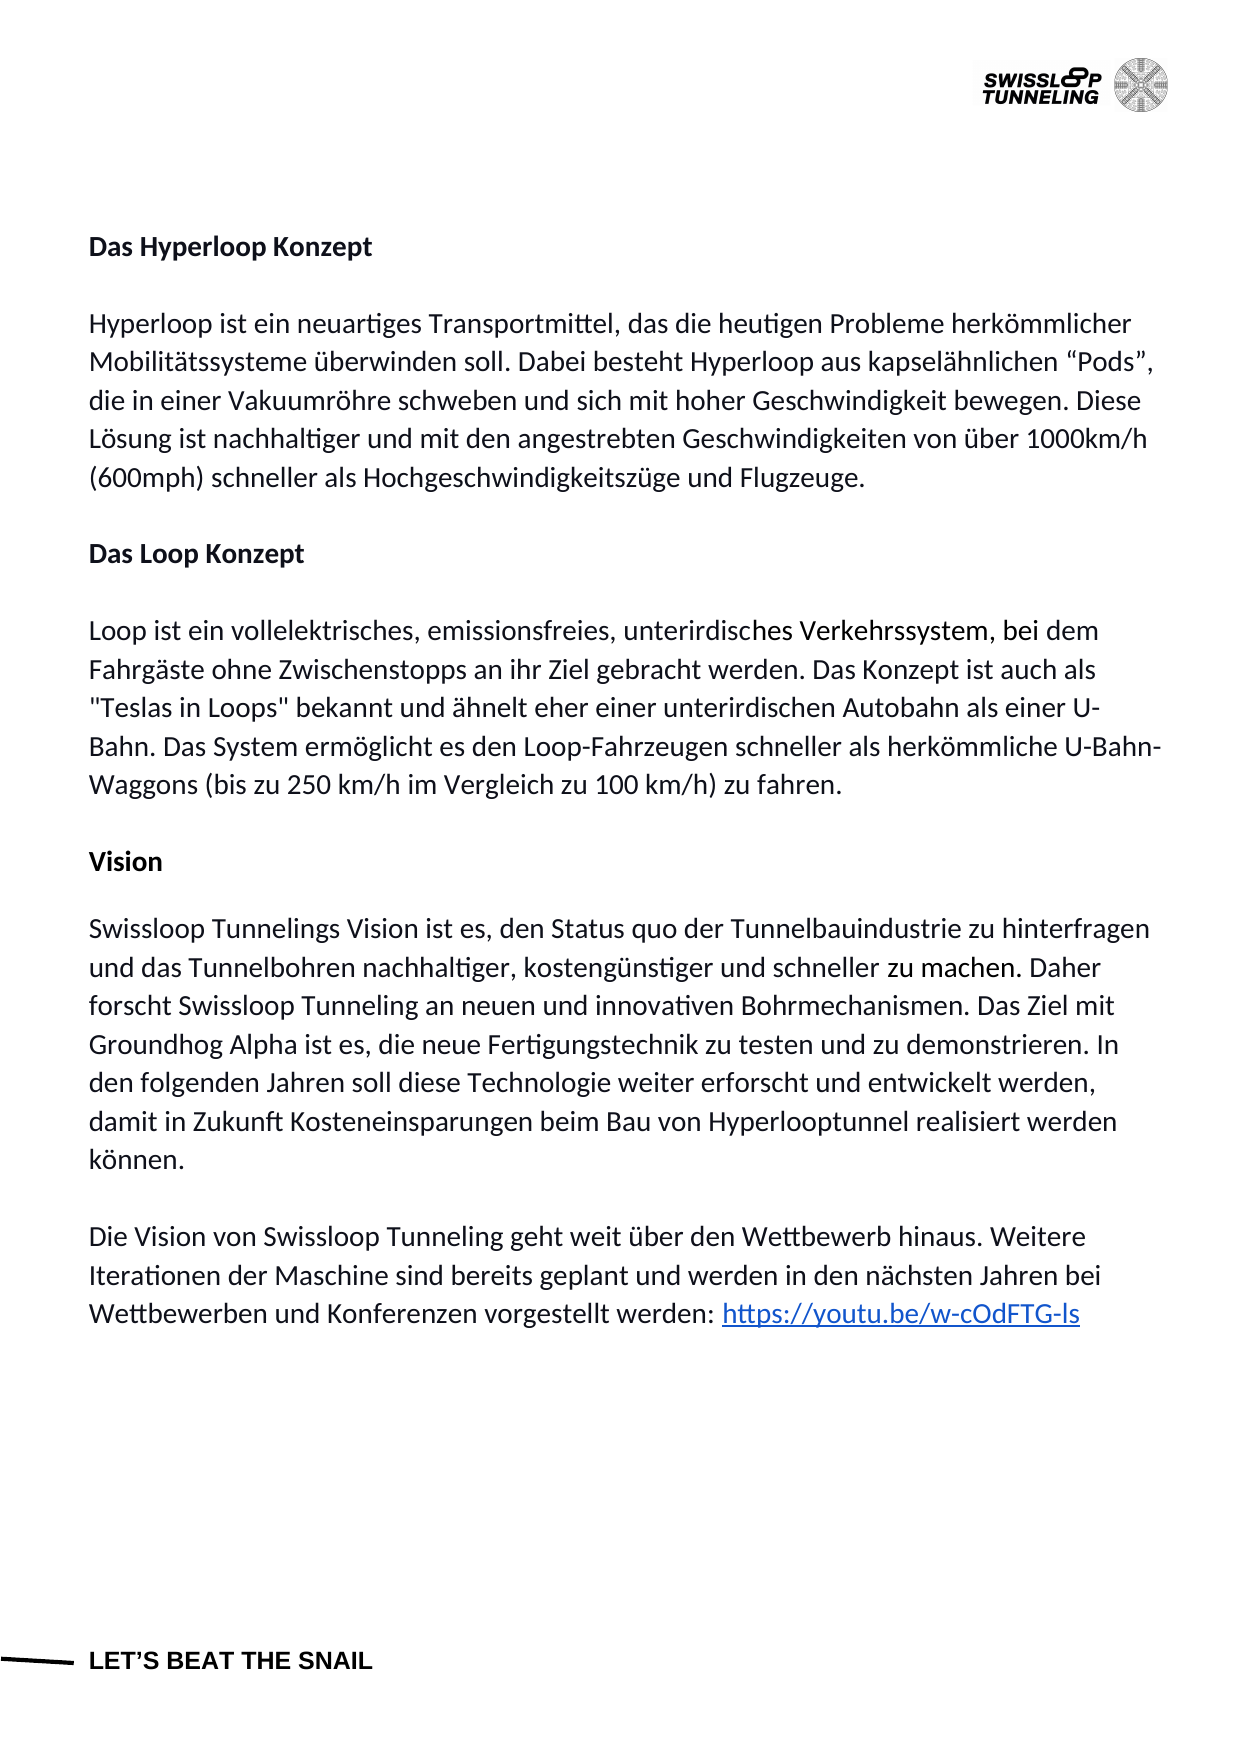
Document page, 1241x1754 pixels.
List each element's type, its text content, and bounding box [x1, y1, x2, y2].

picture [1114, 58, 1168, 112]
text Das Loop Konzept [88, 536, 1167, 571]
text Hyperloop ist ein neuartiges Transportmittel, das die heutigen Probleme herkömmlicher Mobilitätssysteme überwinden soll. Dabei besteht Hyperloop aus kapselähnlichen “Pods”, die in einer Vakuumröhre schweben und sich mit hoher Geschwindigkeit bewegen. Diese Lösung ist nachhaltiger und mit den angestrebten Geschwindigkeiten von über 1000km/h (600mph) schneller als Hochgeschwindigkeitszüge und Flugzeuge. [88, 305, 1167, 494]
text Loop ist ein vollelektrisches, emissionsfreies, unterirdisches Verkehrssystem, bei dem Fahrgäste ohne Zwischenstopps an ihr Ziel gebracht werden. Das Konzept ist auch als "Teslas in Loops" bekannt und ähnelt eher einer unterirdischen Autobahn als einer U-Bahn. Das System ermöglicht es den Loop-Fahrzeugen schneller als herkömmliche U-Bahn-Waggons (bis zu 250 km/h im Vergleich zu 100 km/h) zu fahren. [88, 612, 1167, 802]
text Swissloop Tunnelings Vision ist es, den Status quo der Tunnelbauindustrie zu hinterfragen und das Tunnelbohren nachhaltiger, kostengünstiger und schneller zu machen. Daher forscht Swissloop Tunneling an neuen und innovativen Bohrmechanismen. Das Ziel mit Groundhog Alpha ist es, die neue Fertigungstechnik zu testen und zu demonstrieren. In den folgenden Jahren soll diese Technologie weiter erforscht und entwickelt werden, damit in Zukunft Kosteneinsparungen beim Bau von Hyperlooptunnel realisiert werden können. [88, 911, 1167, 1177]
text Das Hyperloop Konzept [88, 228, 1167, 264]
text Vision [88, 843, 1167, 879]
text Die Vision von Swissloop Tunneling geht weit über den Wettbewerb hinaus. Weitere Iterationen der Maschine sind bereits geplant und werden in den nächsten Jahren bei Wettbewerben und Konferenzen vorgestellt werden: https://youtu.be/w-cOdFTG-ls [88, 1218, 1167, 1331]
picture [972, 60, 1111, 106]
